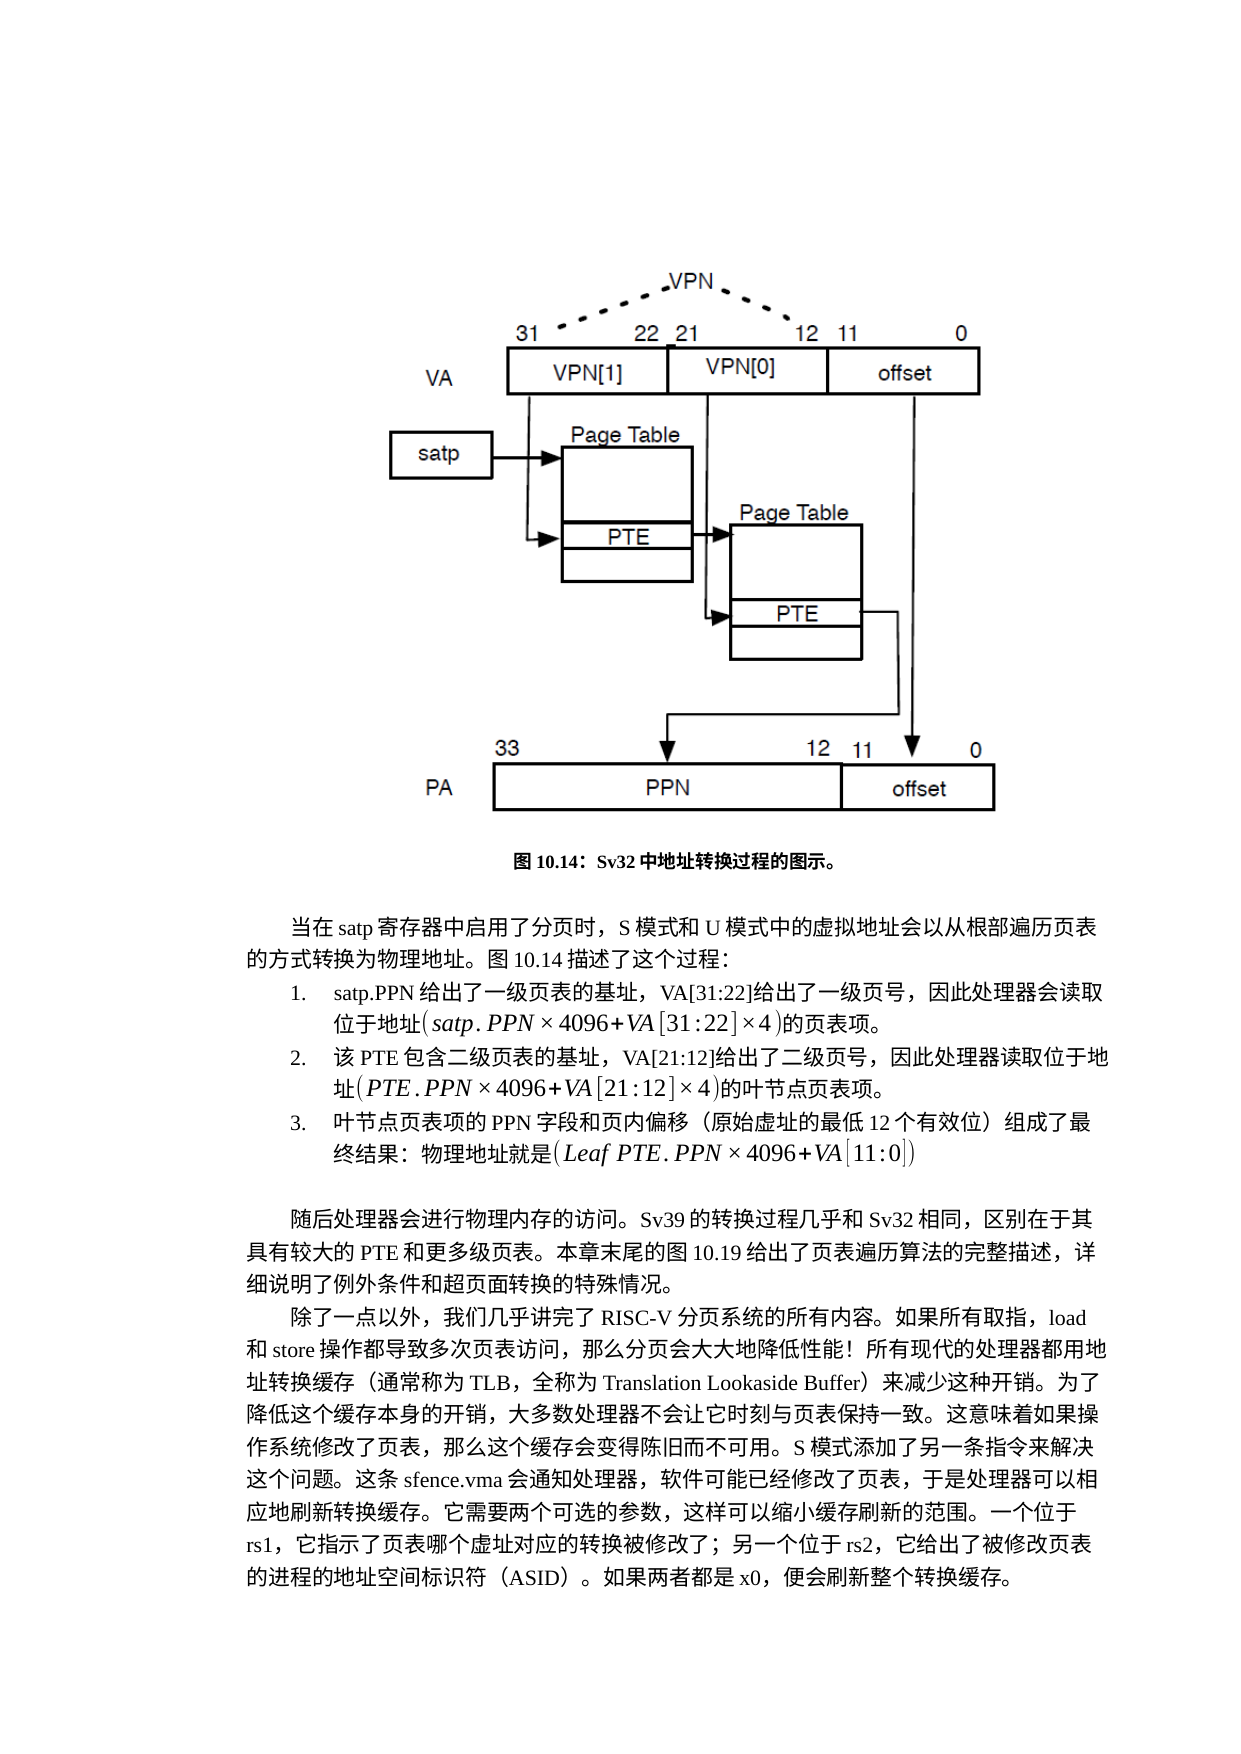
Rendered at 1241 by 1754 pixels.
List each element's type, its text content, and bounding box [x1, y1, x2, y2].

text 当在satp寄存器中启用了分页时，S模式和U模式中的虚拟地址会以从根部遍历页表的方式转换为物理地址。图10.14描述了这个过程： [246, 909, 1112, 974]
list 叶节点页表项的PPN字段和页内偏移（原始虚址的最低12个有效位）组成了最终结果：物理地址就是 [290, 1104, 1112, 1169]
text 随后处理器会进行物理内存的访问。Sv39的转换过程几乎和Sv32相同，区别在于其具有较大的PTE和更多级页表。本章末尾的图10.19给出了页表遍历算法的完整描述，详细说明了例外条件和超页面转换的特殊情况。 [246, 1202, 1112, 1299]
text 除了一点以外，我们几乎讲完了RISC-V分页系统的所有内容。如果所有取指，load和store操作都导致多次页表访问，那么分页会大大地降低性能！所有现代的处理器都用地址转换缓存（通常称为TLB，全称为Translation Lookaside Buffer）来减少这种开销。为了降低这个缓存本身的开销，大多数处理器不会让它时刻与页表保持一致。这意味着如果操作系统修改了页表，那么这个缓存会变得陈旧而不可用。S模式添加了另一条指令来解决这个问题。这条sfence.vma会通知处理器，软件可能已经修改了页表，于是处理器可以相应地刷新转换缓存。它需要两个可选的参数，这样可以缩小缓存刷新的范围。一个位于rs1，它指示了页表哪个虚址对应的转换被修改了；另一个位于rs2，它给出了被修改页表的进程的地址空间标识符（ASID）。如果两者都是x0，便会刷新整个转换缓存。 [246, 1299, 1112, 1592]
list 该PTE包含二级页表的基址，VA[21:12]给出了二级页号，因此处理器读取位于地址的叶节点页表项。 [290, 1039, 1112, 1104]
picture [321, 259, 1037, 839]
list satp.PPN给出了一级页表的基址，VA[31:22]给出了一级页号，因此处理器会读取位于地址的页表项。 [290, 974, 1112, 1039]
